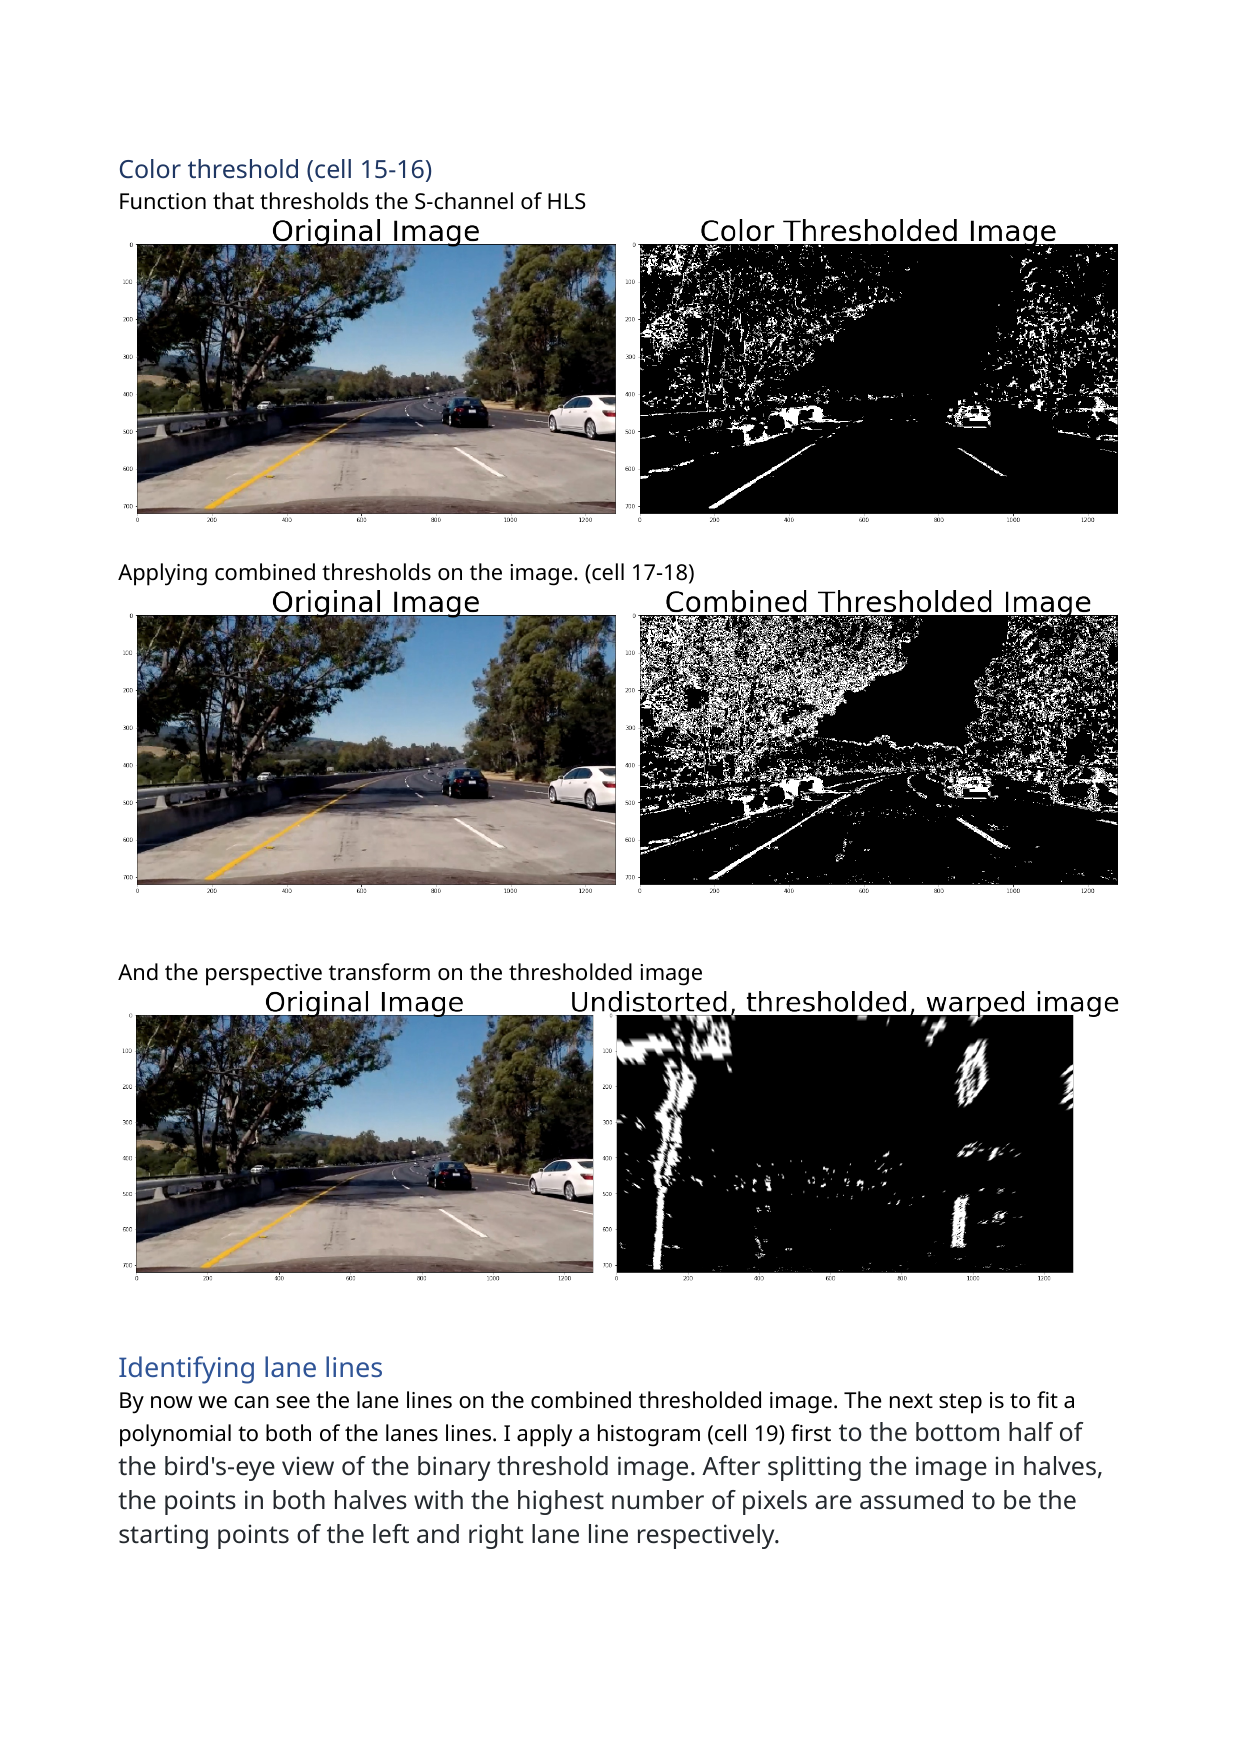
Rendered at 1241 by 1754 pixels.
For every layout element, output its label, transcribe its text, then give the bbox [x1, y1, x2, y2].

subtitle Color threshold (cell 15-16) [118, 152, 1122, 186]
picture [118, 987, 1123, 1285]
picture [118, 586, 1123, 898]
picture [118, 216, 1123, 527]
text By now we can see the lane lines on the combined thresholded image. The next step is to fit a polynomial to both of the lanes lines. I apply a histogram (cell 19) first to the bottom half of the bird's-eye view of the binary threshold image. After splitting the image in halves, the points in both halves with the highest number of pixels are assumed to be the starting points of the left and right lane line respectively. [118, 1385, 1122, 1551]
text Function that thresholds the S-channel of HLS [118, 186, 1122, 216]
subtitle Identifying lane lines [118, 1348, 1122, 1385]
text And the perspective transform on the thresholded image [118, 957, 1122, 987]
text Applying combined thresholds on the image. (cell 17-18) [118, 557, 1122, 586]
